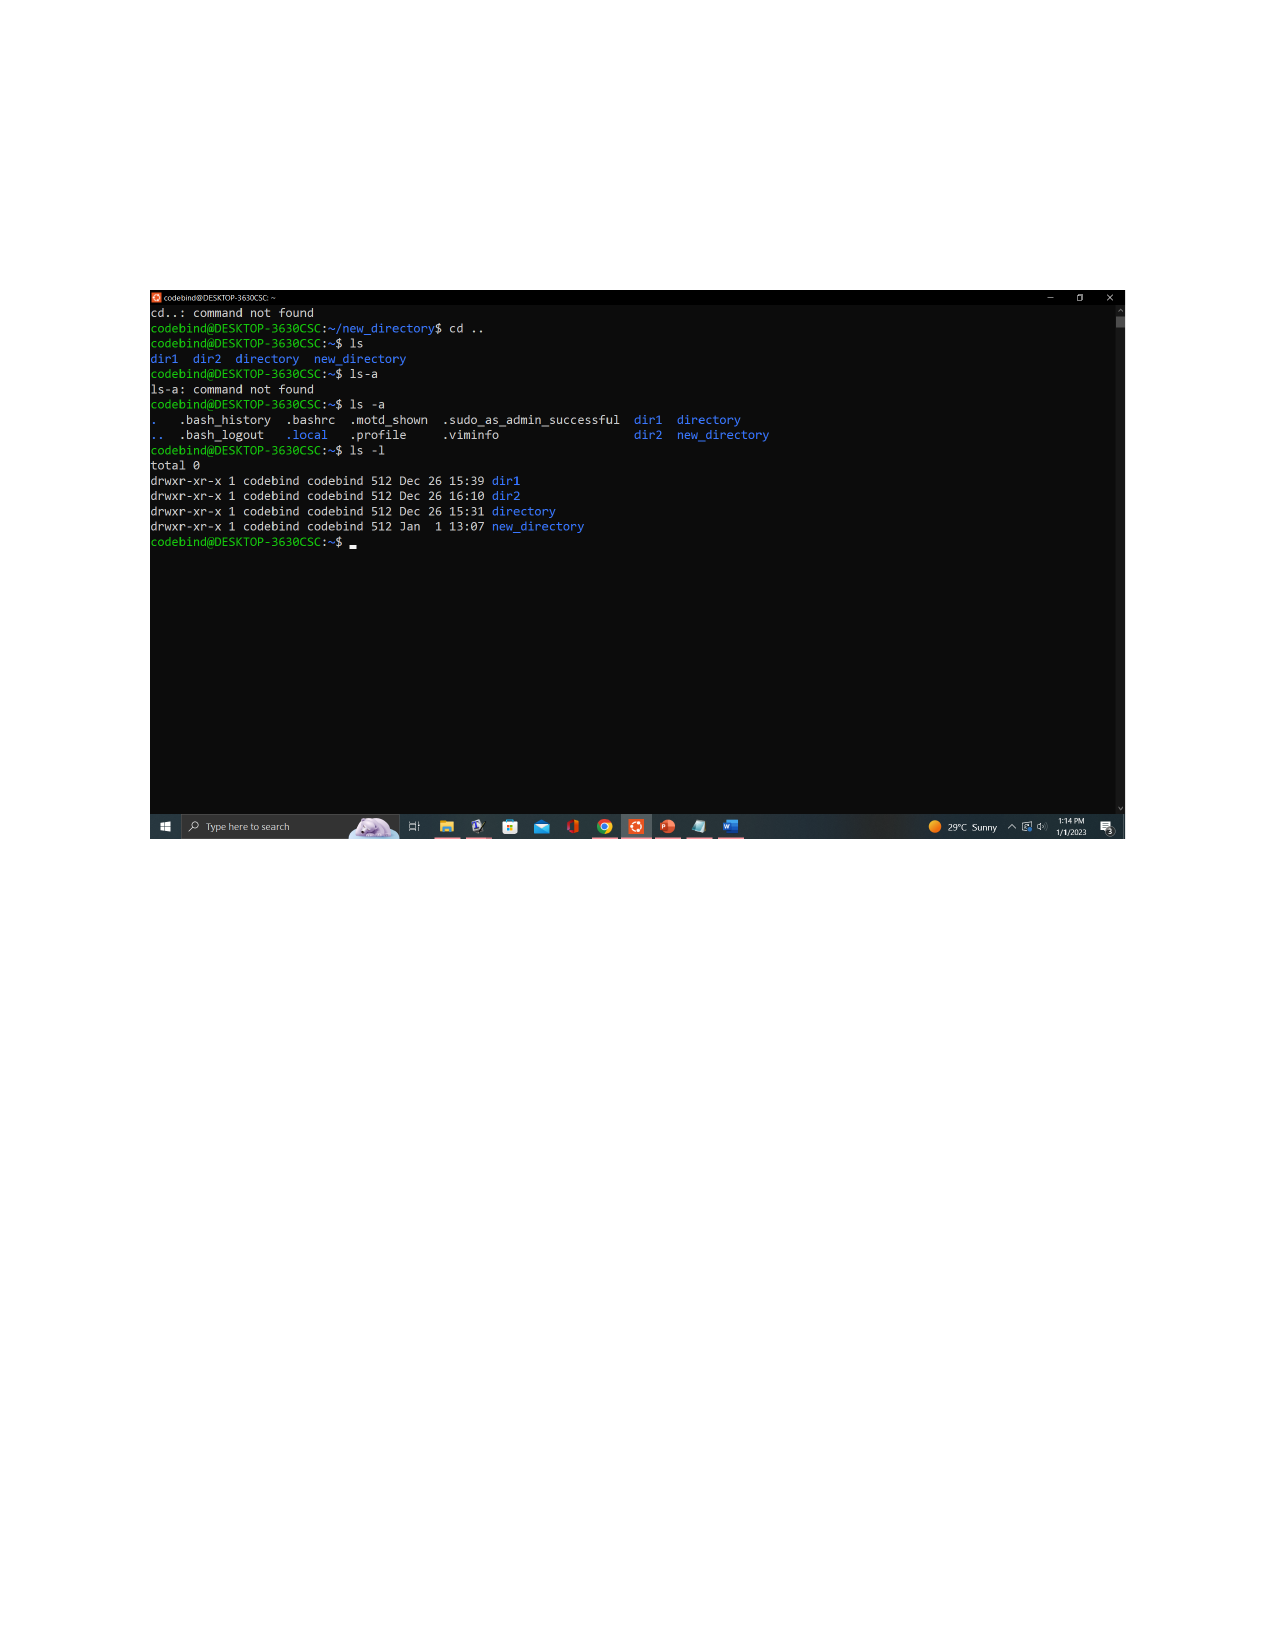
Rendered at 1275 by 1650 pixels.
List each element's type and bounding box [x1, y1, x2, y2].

picture [150, 290, 1125, 839]
